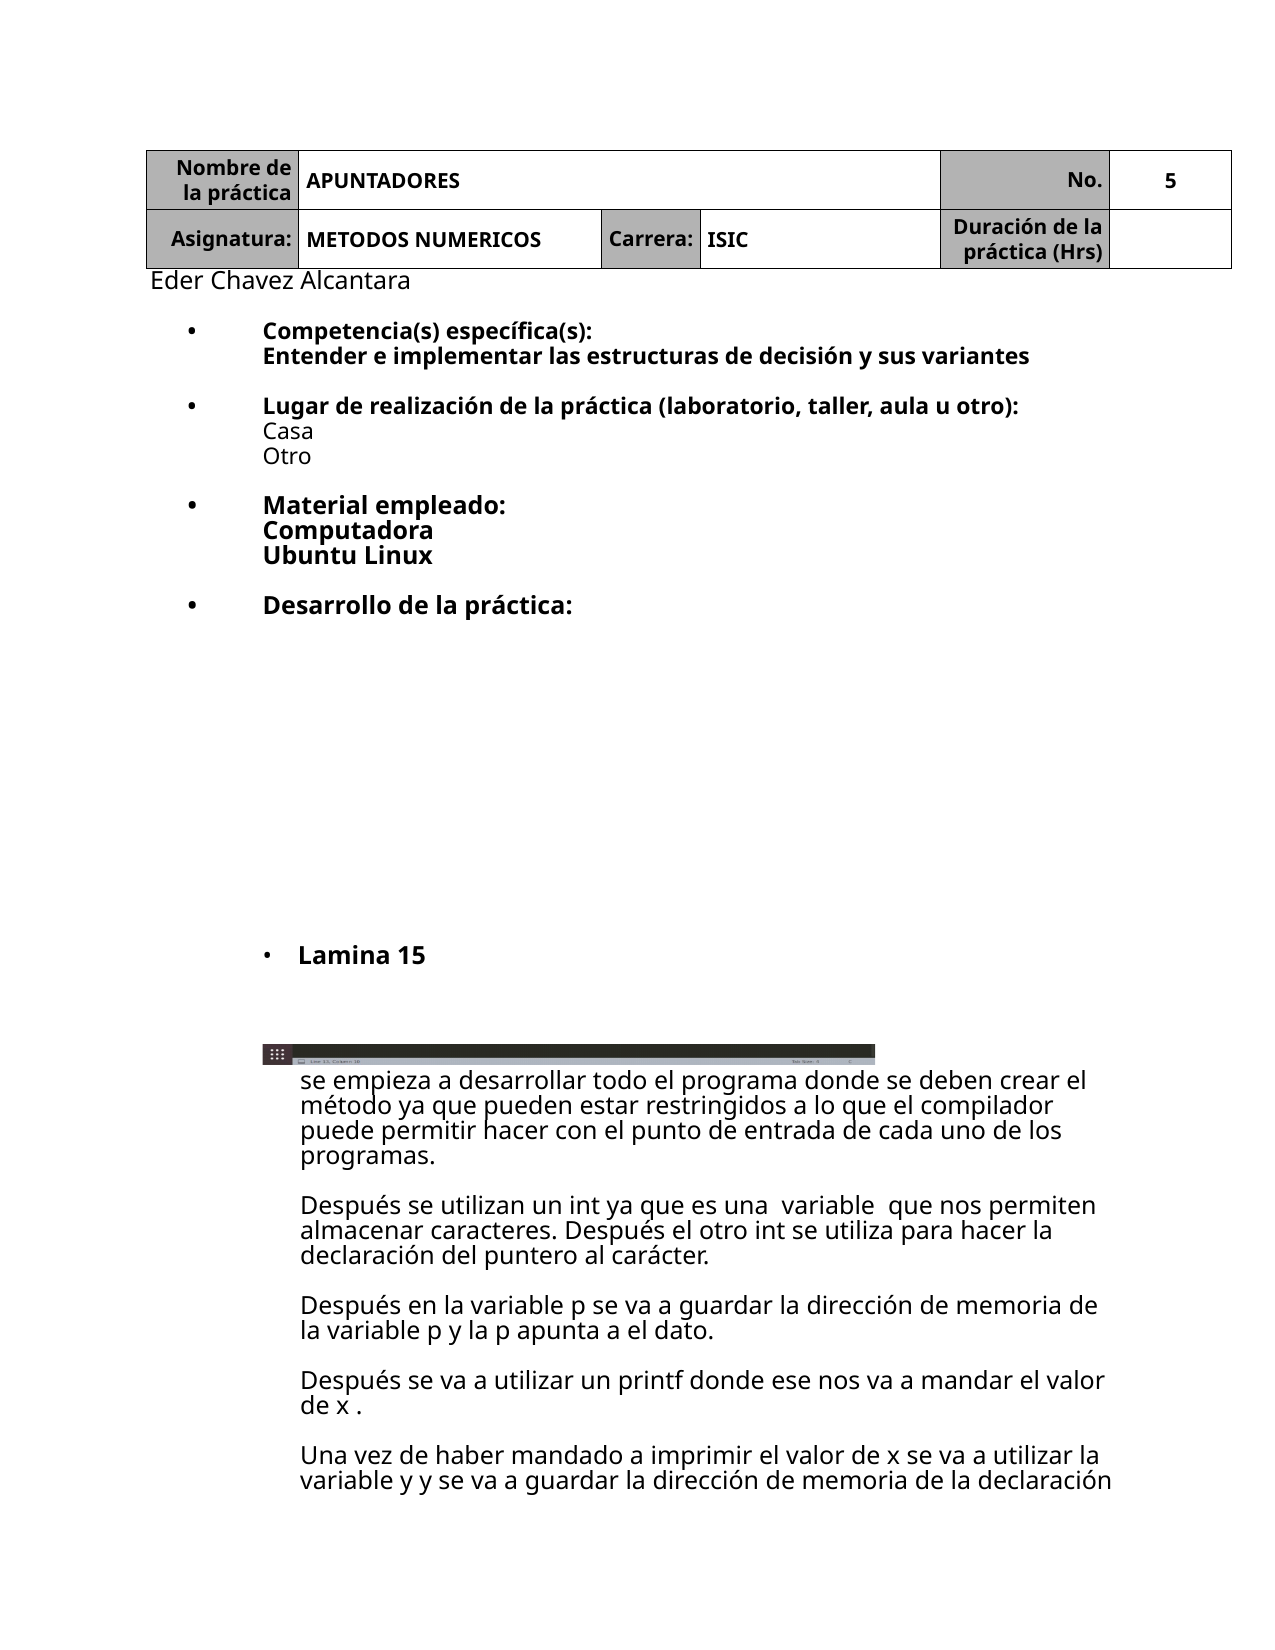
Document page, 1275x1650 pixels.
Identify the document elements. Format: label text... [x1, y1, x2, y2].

text Computadora [262, 519, 1125, 544]
list Competencia(s) específica(s): [187, 319, 1125, 344]
table_header 5 [1110, 151, 1231, 209]
list Desarrollo de la práctica: [187, 594, 1125, 619]
text Ubuntu Linux [262, 544, 1125, 569]
text Otro [262, 444, 1125, 469]
table_cell [1110, 210, 1231, 268]
list Material empleado: [187, 494, 1125, 519]
table_cell Carrera: [602, 210, 700, 268]
list Lugar de realización de la práctica (laboratorio, taller, aula u otro): [187, 394, 1125, 419]
table_cell METODOS NUMERICOS [299, 210, 601, 268]
table_cell Asignatura: [147, 210, 298, 268]
text Después en la variable p se va a guardar la dirección de memoria de la variable p y la p apunta a el dato. [300, 1294, 1125, 1344]
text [300, 1444, 1125, 1494]
text Después se utilizan un int ya que es una variable que nos permiten almacenar caracteres. Después el otro int se utiliza para hacer la declaración del puntero al carácter. [300, 1194, 1125, 1269]
list Lamina 15 [262, 944, 1125, 969]
text se empieza a desarrollar todo el programa donde se deben crear el método ya que pueden estar restringidos a lo que el compilador puede permitir hacer con el punto de entrada de cada uno de los programas. [300, 1069, 1125, 1169]
text Casa [262, 419, 1125, 444]
text Eder Chavez Alcantara [150, 269, 1125, 294]
table_header APUNTADORES [299, 151, 940, 209]
table_header No. [941, 151, 1109, 209]
table_cell ISIC [701, 210, 940, 268]
text Entender e implementar las estructuras de decisión y sus variantes [262, 344, 1125, 369]
table_header Nombre de la práctica [147, 151, 298, 209]
text Después se va a utilizar un printf donde ese nos va a mandar el valor de x . [300, 1369, 1125, 1419]
table_cell Duración de la práctica (Hrs) [941, 210, 1109, 268]
